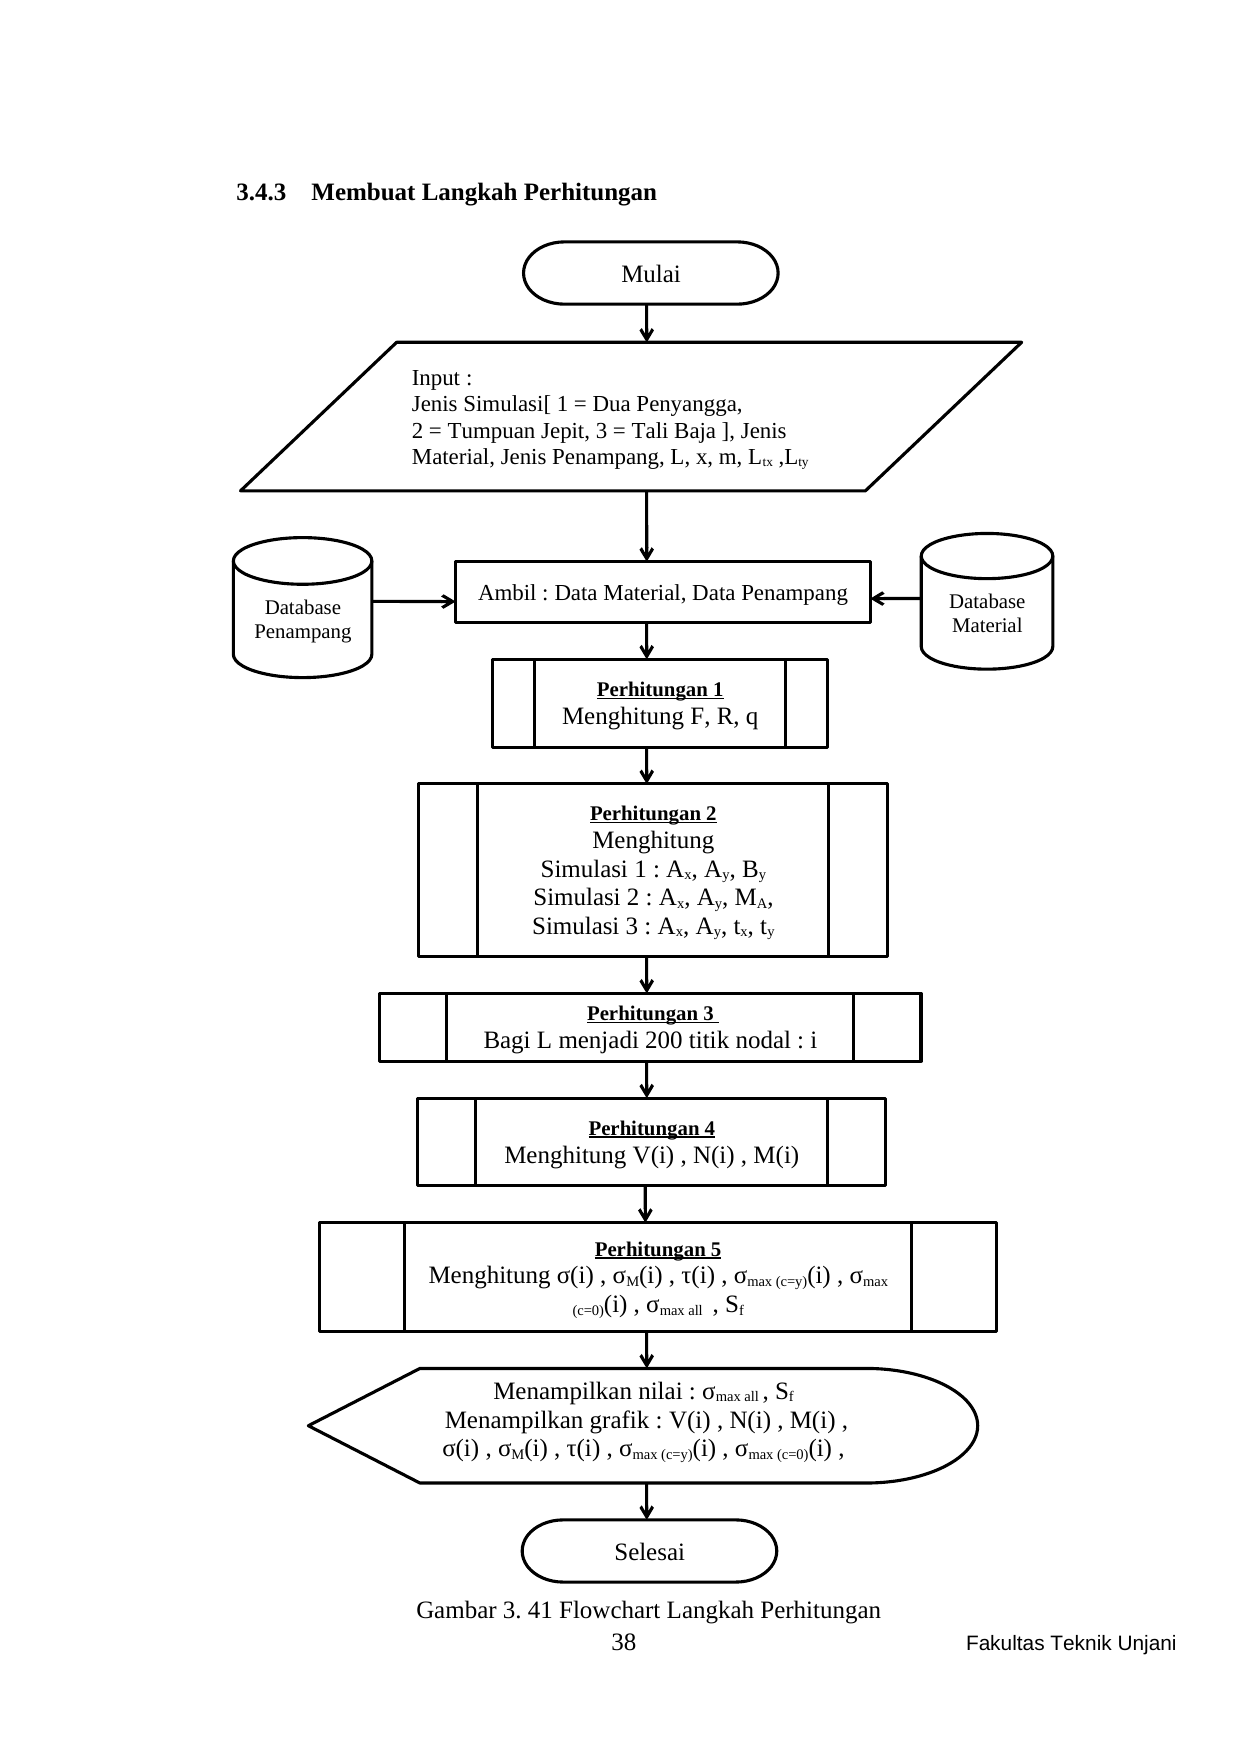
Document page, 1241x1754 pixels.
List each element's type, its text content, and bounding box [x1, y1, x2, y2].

subtitle 3.4.3 Membuat Langkah Perhitungan [236, 177, 1063, 206]
